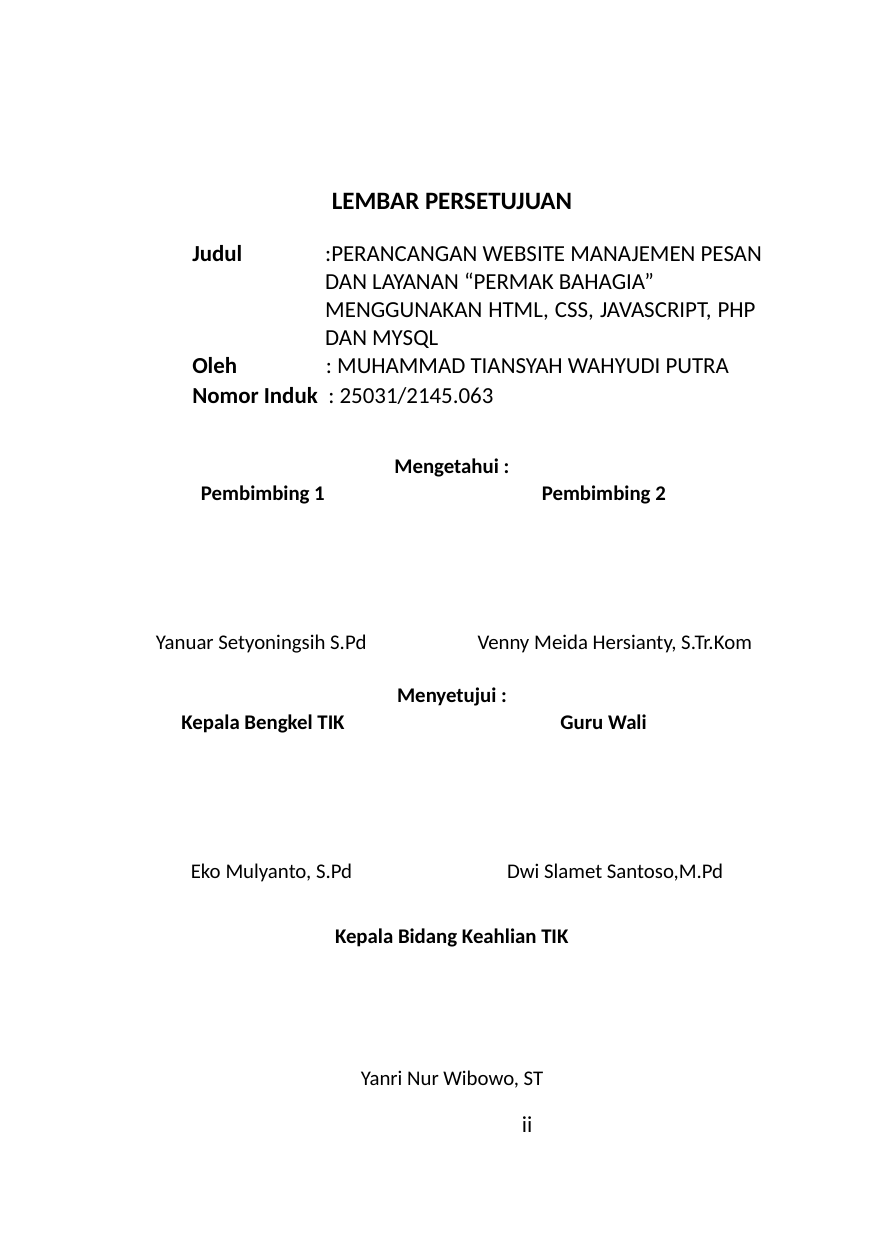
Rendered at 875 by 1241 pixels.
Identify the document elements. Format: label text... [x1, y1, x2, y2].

text Eko Mulyanto, S.Pd Dwi Slamet Santoso,M.Pd [162, 858, 756, 884]
text Oleh : MUHAMMAD TIANSYAH WAHYUDI PUTRA [192, 351, 756, 379]
text Judul :PERANCANGAN WEBSITE MANAJEMEN PESAN [192, 239, 797, 267]
text MENGGUNAKAN HTML, CSS, JAVASCRIPT, PHP DAN MYSQL [325, 295, 756, 351]
text Mengetahui : [148, 453, 756, 478]
text Menyetujui : [148, 682, 756, 707]
subtitle LEMBAR PERSETUJUAN [148, 185, 756, 216]
text Yanri Nur Wibowo, ST [148, 1065, 756, 1090]
text Yanuar Setyoningsih S.Pd Venny Meida Hersianty, S.Tr.Kom [118, 629, 756, 654]
text Pembimbing 1 Pembimbing 2 [148, 480, 756, 506]
text Kepala Bidang Keahlian TIK [148, 923, 755, 948]
text DAN LAYANAN “PERMAK BAHAGIA” [325, 267, 856, 295]
text Kepala Bengkel TIK Guru Wali [162, 709, 716, 734]
text Nomor Induk : 25031/2145.063 [192, 382, 606, 409]
